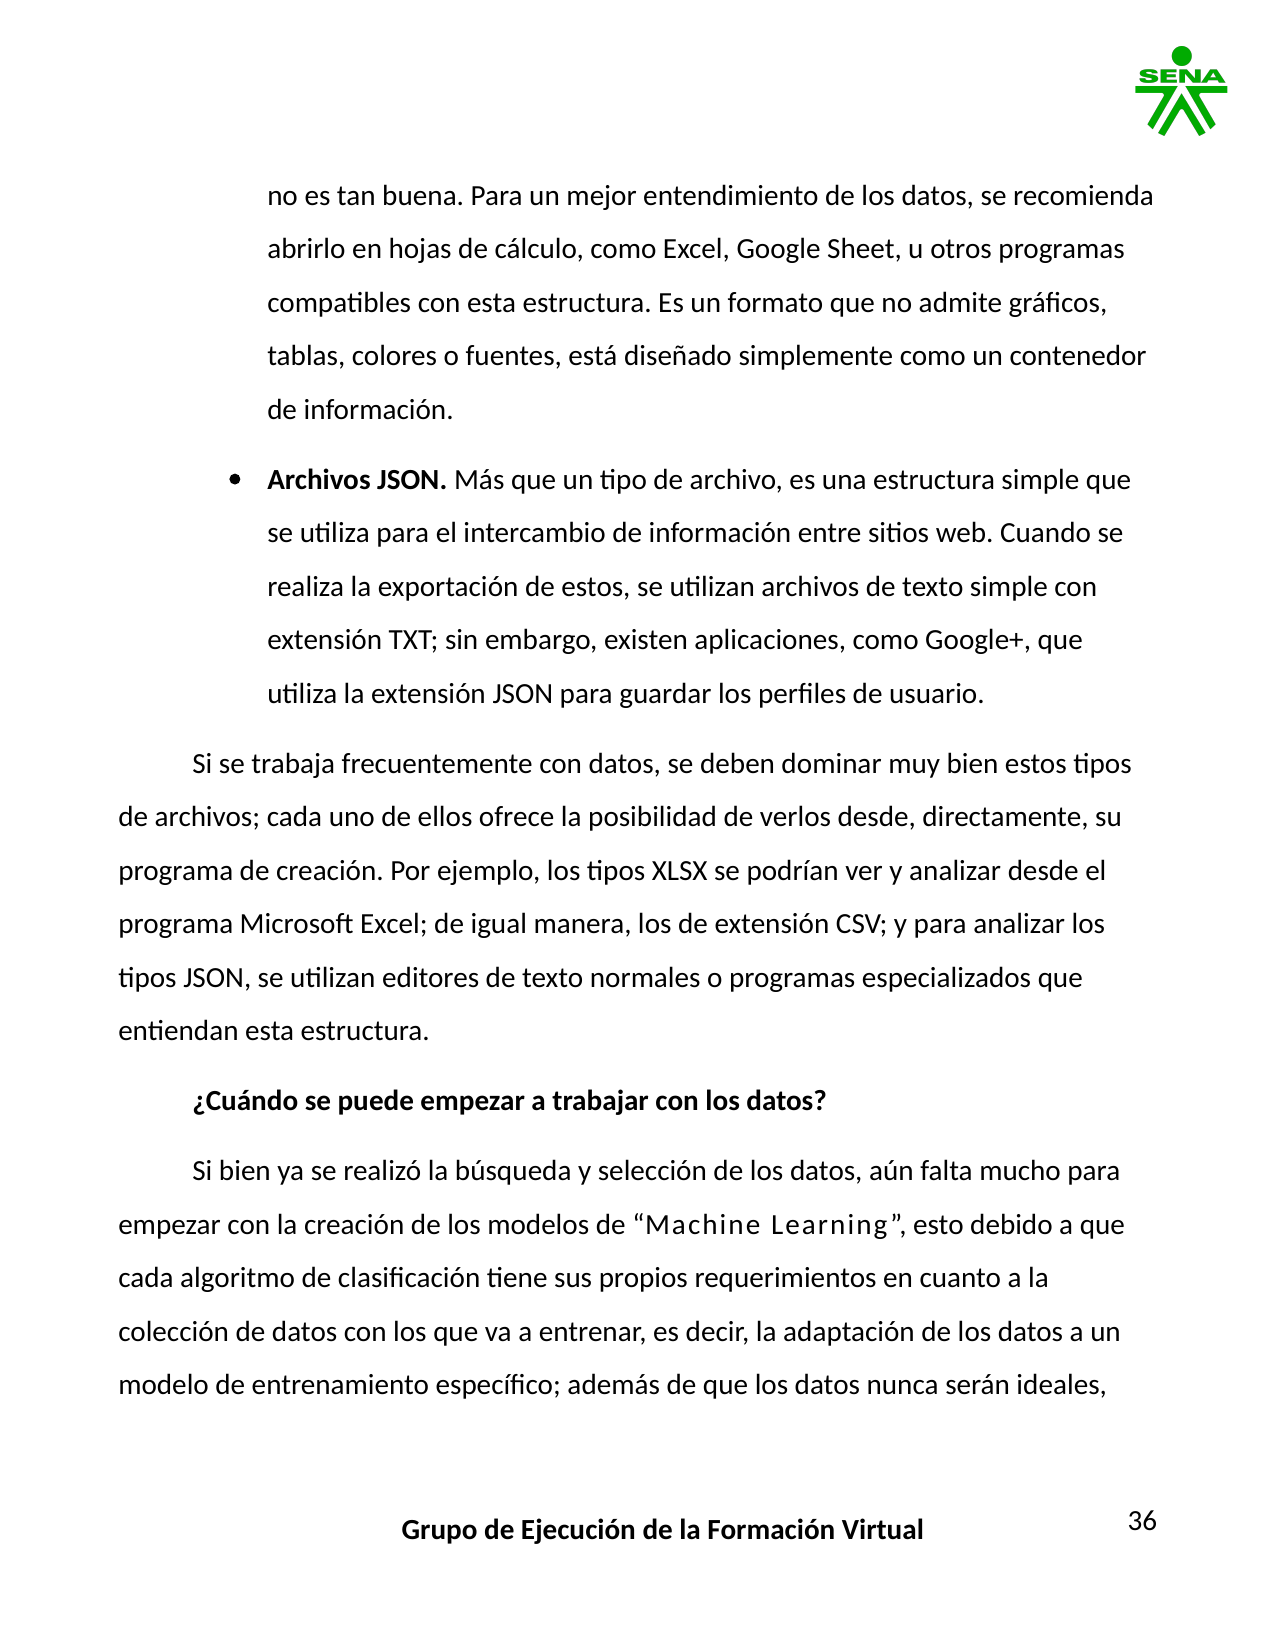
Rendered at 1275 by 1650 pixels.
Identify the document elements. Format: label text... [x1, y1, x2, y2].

text ¿Cuándo se puede empezar a trabajar con los datos? [118, 1082, 1157, 1118]
list Archivos JSON. Más que un tipo de archivo, es una estructura simple que se utiliza para el intercambio de información entre sitios web. Cuando se realiza la exportación de estos, se utilizan archivos de texto simple con extensión TXT; sin embargo, existen aplicaciones, como Google+, que utiliza la extensión JSON para guardar los perfiles de usuario. [230, 461, 1157, 710]
picture [1135, 46, 1228, 136]
text Si se trabaja frecuentemente con datos, se deben dominar muy bien estos tipos de archivos; cada uno de ellos ofrece la posibilidad de verlos desde, directamente, su programa de creación. Por ejemplo, los tipos XLSX se podrían ver y analizar desde el programa Microsoft Excel; de igual manera, los de extensión CSV; y para analizar los tipos JSON, se utilizan editores de texto normales o programas especializados que entiendan esta estructura. [118, 745, 1157, 1048]
